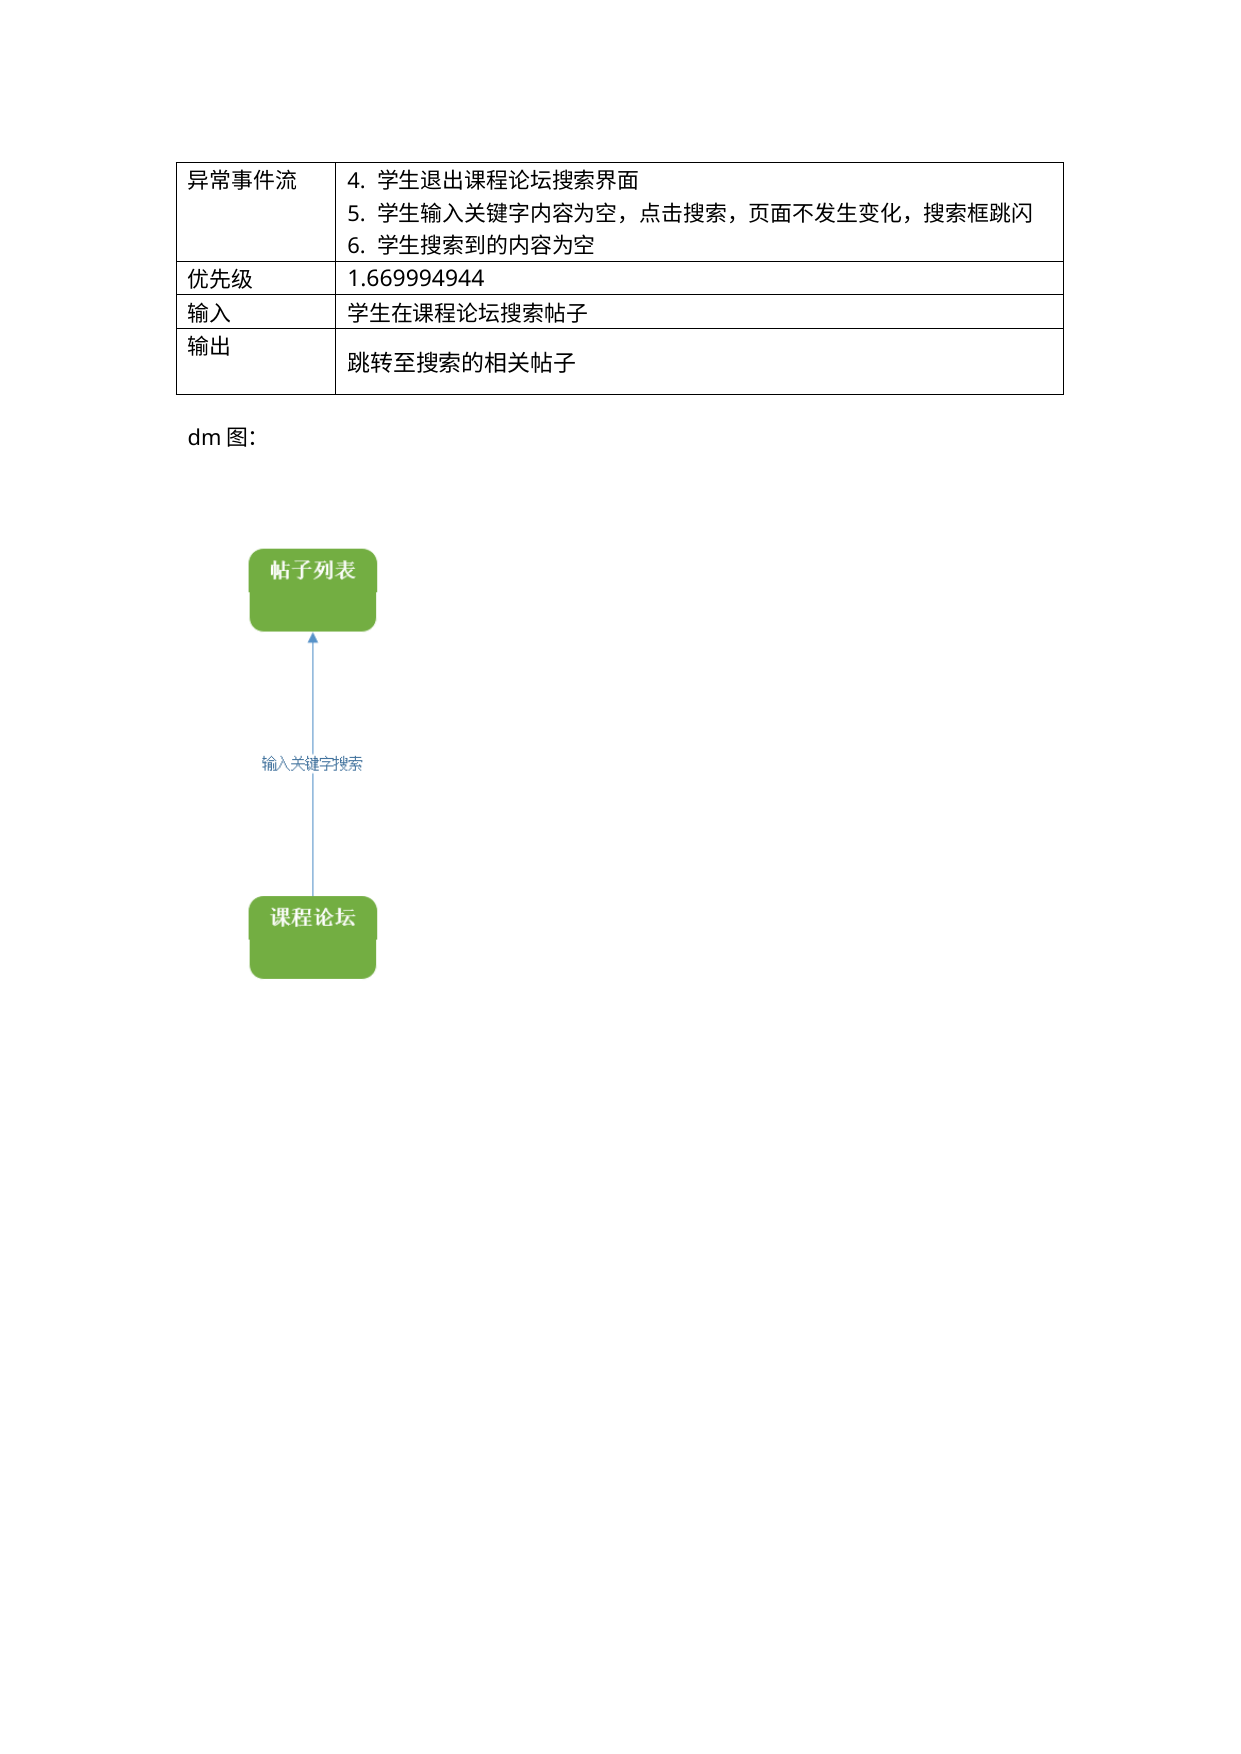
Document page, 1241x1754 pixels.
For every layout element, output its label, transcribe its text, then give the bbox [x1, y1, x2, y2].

subtitle dm图： [187, 420, 1053, 452]
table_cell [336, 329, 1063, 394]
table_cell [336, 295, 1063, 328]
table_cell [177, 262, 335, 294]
picture [187, 468, 492, 1048]
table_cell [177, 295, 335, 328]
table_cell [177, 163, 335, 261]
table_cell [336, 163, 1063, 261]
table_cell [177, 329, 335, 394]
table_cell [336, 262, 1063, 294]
